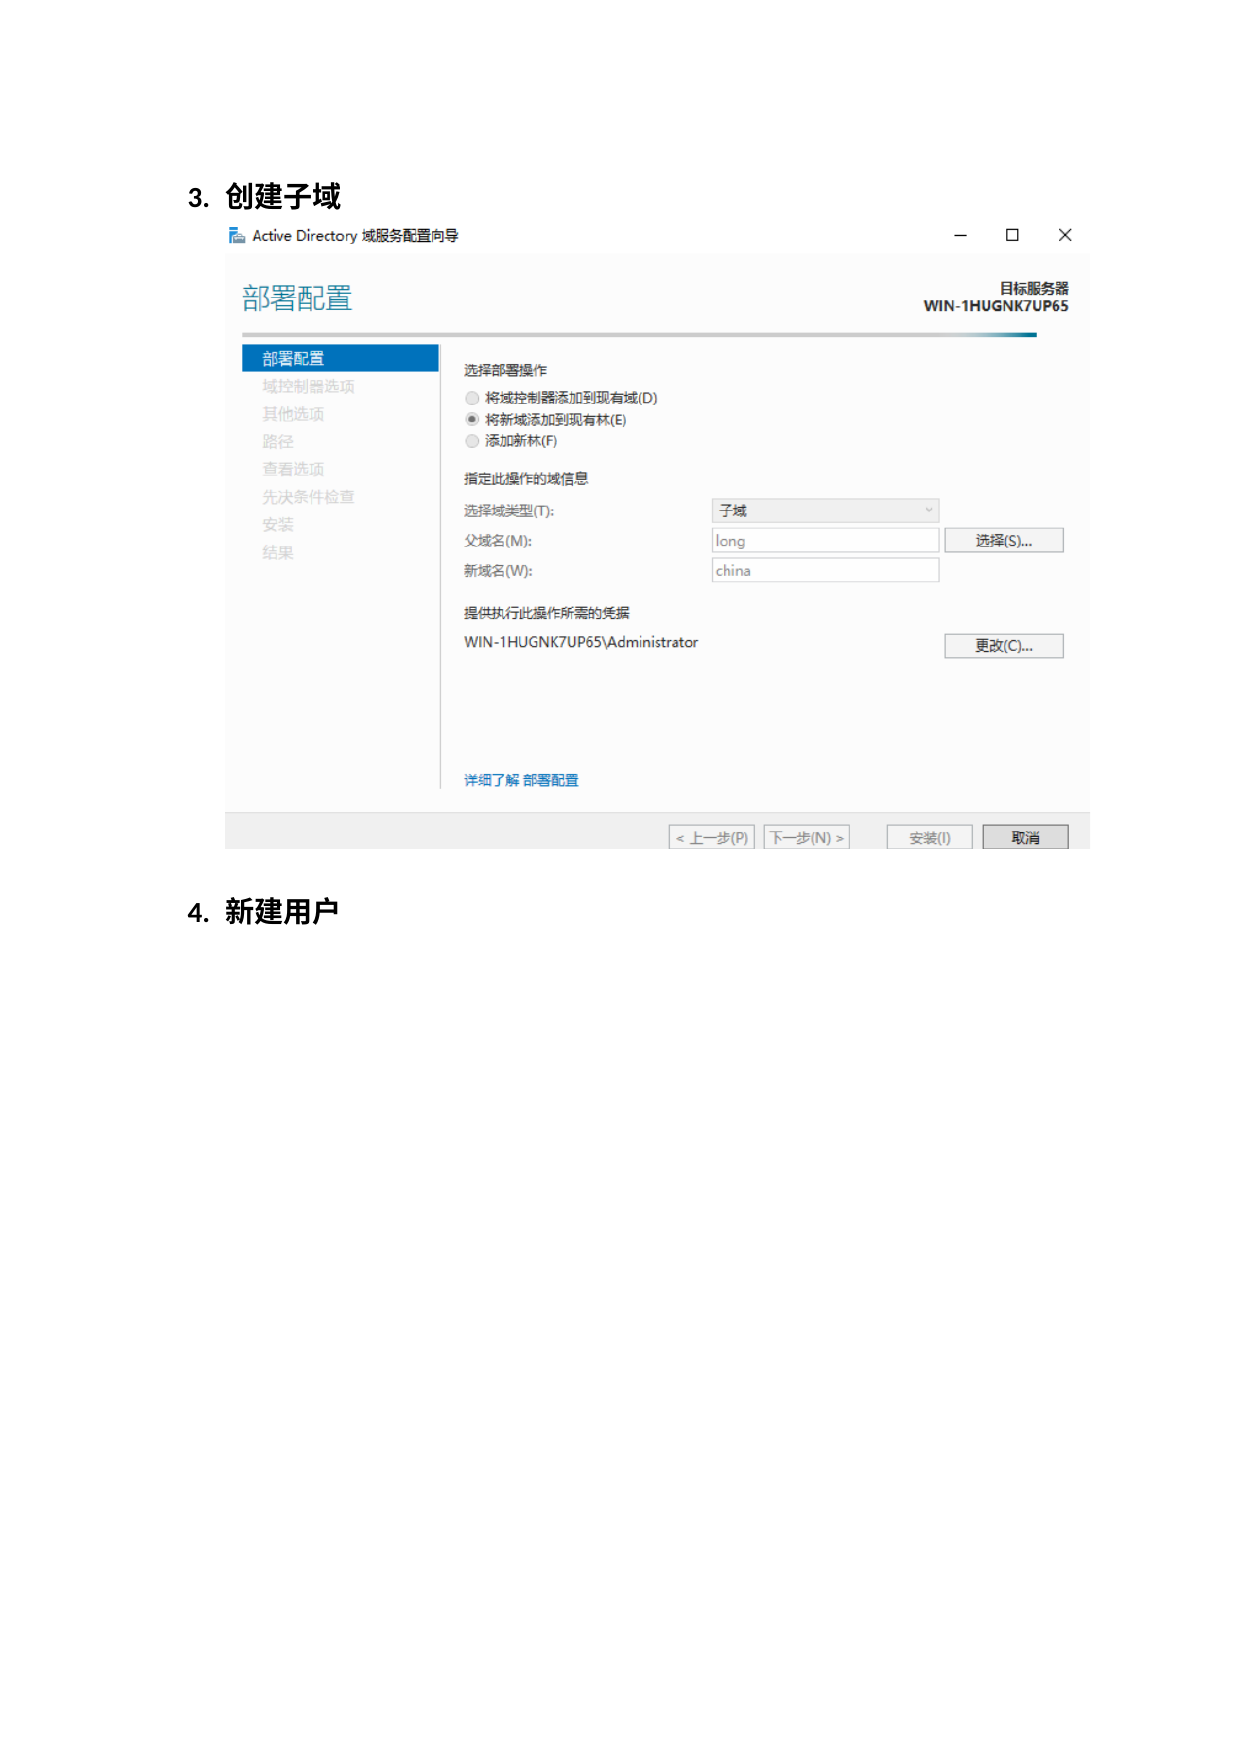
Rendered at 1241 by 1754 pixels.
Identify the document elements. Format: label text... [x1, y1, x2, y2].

list 新建用户 [187, 877, 1053, 942]
list 创建子域 [187, 162, 1053, 227]
picture [225, 227, 1091, 849]
